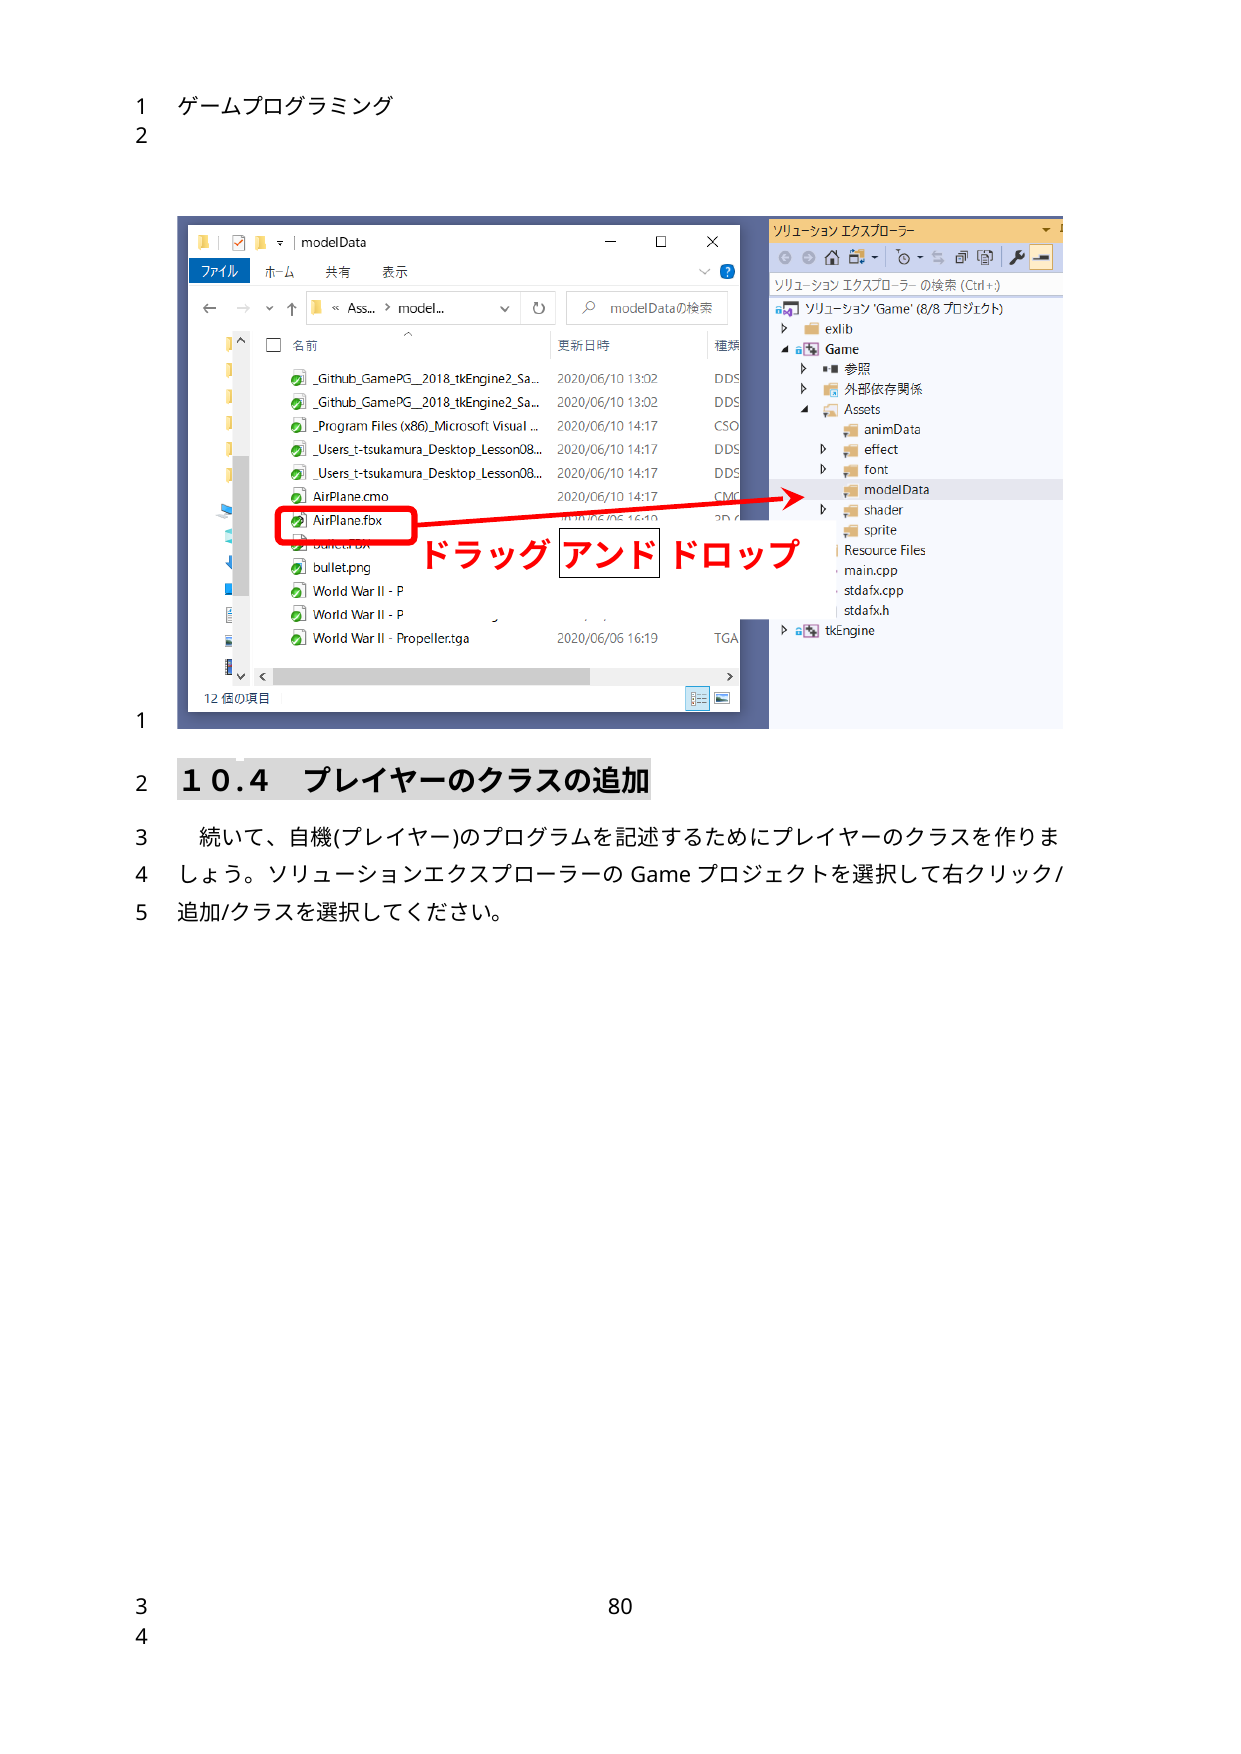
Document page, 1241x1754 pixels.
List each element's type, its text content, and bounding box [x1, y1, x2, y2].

subtitle １０.４ プレイヤーのクラスの追加 [177, 742, 1063, 817]
text 続いて、自機(プレイヤー)のプログラムを記述するためにプレイヤーのクラスを作りましょう。ソリューションエクスプローラーのGameプロジェクトを選択して右クリック/追加/クラスを選択してください。 [177, 817, 1063, 929]
picture [177, 216, 1063, 729]
